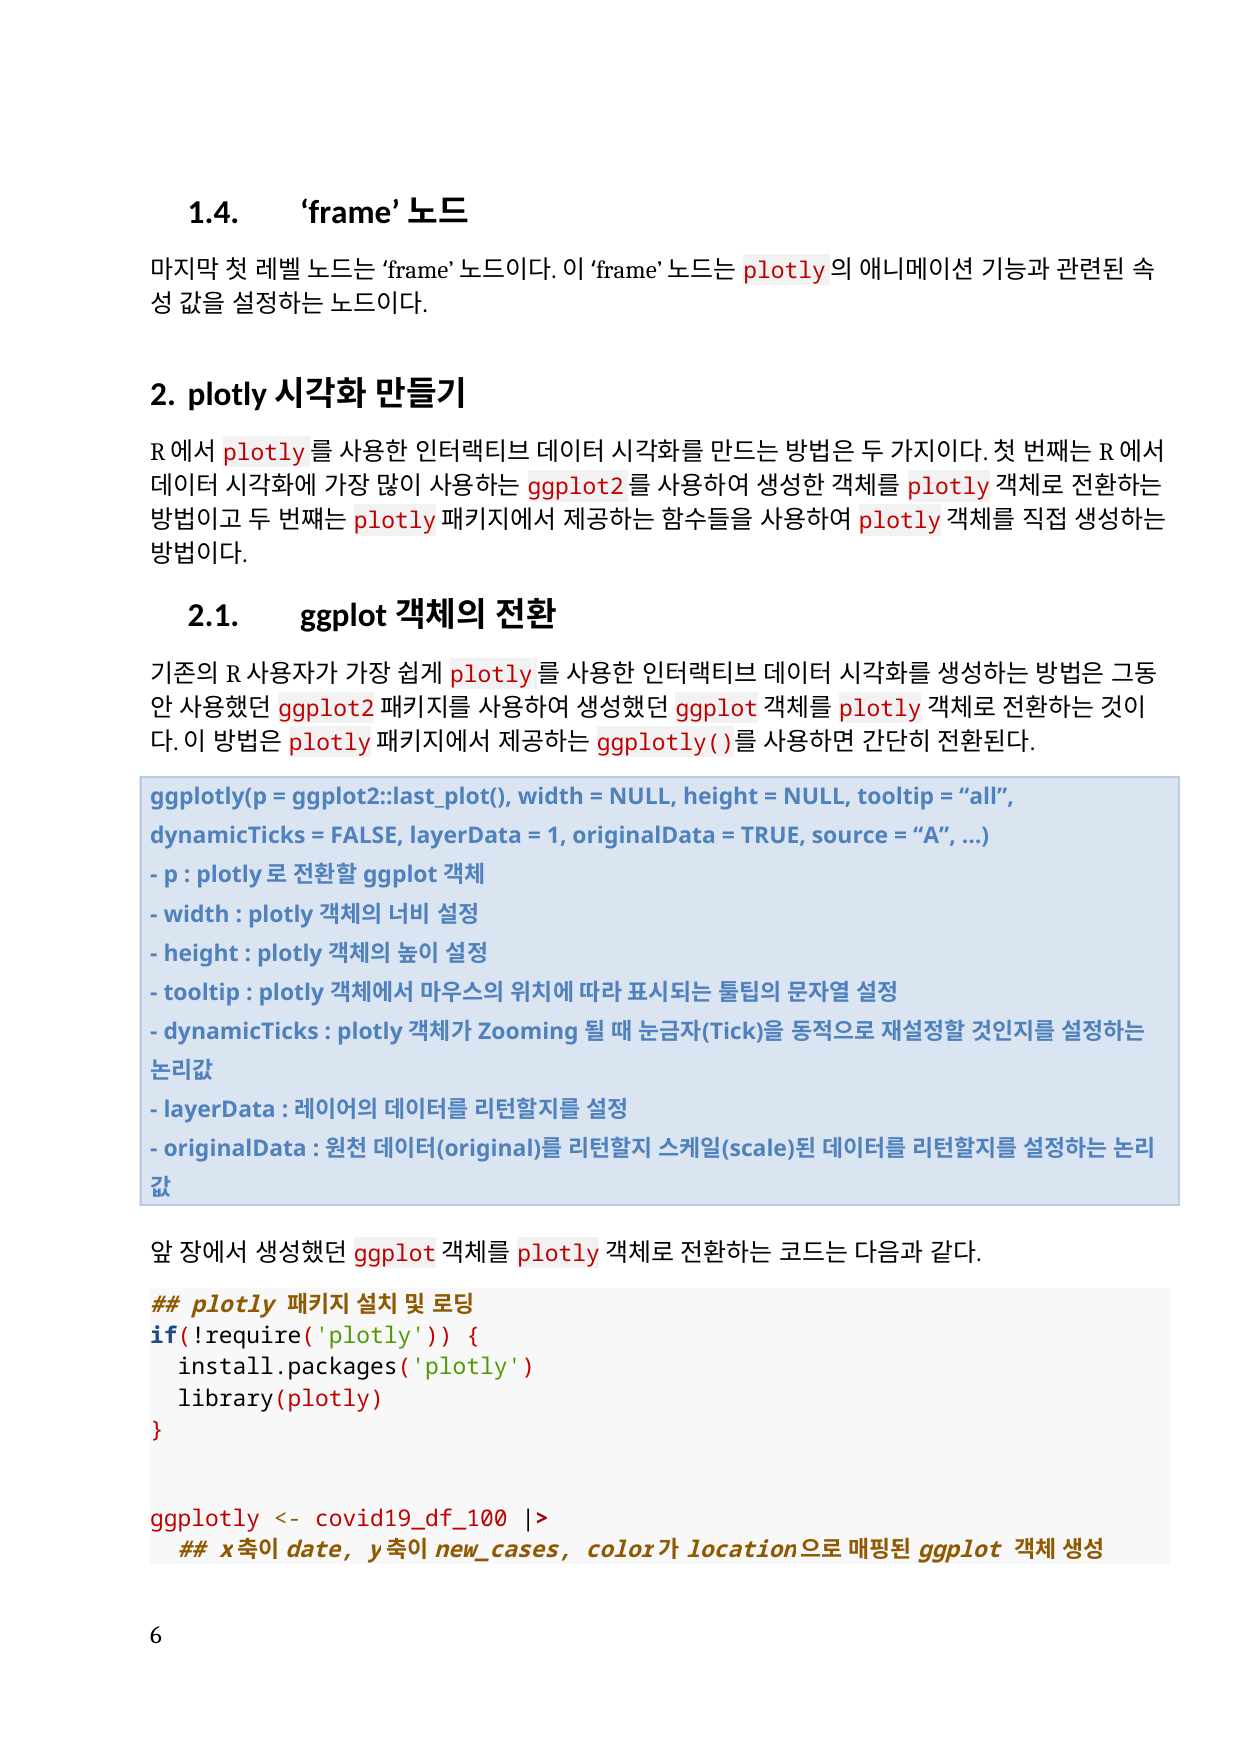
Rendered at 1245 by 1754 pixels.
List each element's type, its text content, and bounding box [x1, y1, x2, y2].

text ggplotly(p = ggplot2::last_plot(), width = NULL, height = NULL, tooltip = “all”, dynamicTicks = FALSE, layerData = 1, originalData = TRUE, source = “A”, …) - p : plotly로 전환할 ggplot 객체 - width : plotly 객체의 너비 설정 - height : plotly 객체의 높이 설정 - tooltip : plotly 객체에서 마우스의 위치에 따라 표시되는 툴팁의 문자열 설정 - dynamicTicks : plotly 객체가 Zooming 될 때 눈금자(Tick)을 동적으로 재설정할 것인지를 설정하는 논리값 - layerData : 레이어의 데이터를 리턴할지를 설정 - originalData : 원천 데이터(original)를 리턴할지 스케일(scale)된 데이터를 리턴할지를 설정하는 논리값 [142, 778, 1178, 1204]
text 앞 장에서 생성했던 ggplot 객체를 plotly 객체로 전환하는 코드는 다음과 같다. [150, 1235, 1170, 1269]
text 마지막 첫 레벨 노드는 ‘frame’ 노드이다. 이 ‘frame’ 노드는 plotly의 애니메이션 기능과 관련된 속성 값을 설정하는 노드이다. [150, 252, 1170, 320]
subtitle ggplot 객체의 전환 [187, 591, 1170, 636]
subtitle ‘frame’ 노드 [187, 187, 1170, 233]
text 기존의 R 사용자가 가장 쉽게 plotly를 사용한 인터랙티브 데이터 시각화를 생성하는 방법은 그동안 사용했던 ggplot2 패키지를 사용하여 생성했던 ggplot 객체를 plotly 객체로 전환하는 것이다. 이 방법은 plotly 패키지에서 제공하는 ggplotly()를 사용하면 간단히 전환된다. [150, 655, 1170, 757]
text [150, 1288, 1170, 1564]
subtitle plotly 시각화 만들기 [150, 370, 1170, 415]
text R에서 plotly를 사용한 인터랙티브 데이터 시각화를 만드는 방법은 두 가지이다. 첫 번째는 R에서 데이터 시각화에 가장 많이 사용하는 ggplot2를 사용하여 생성한 객체를 plotly 객체로 전환하는 방법이고 두 번쨰는 plotly 패키지에서 제공하는 함수들을 사용하여 plotly 객체를 직접 생성하는 방법이다. [150, 434, 1170, 570]
